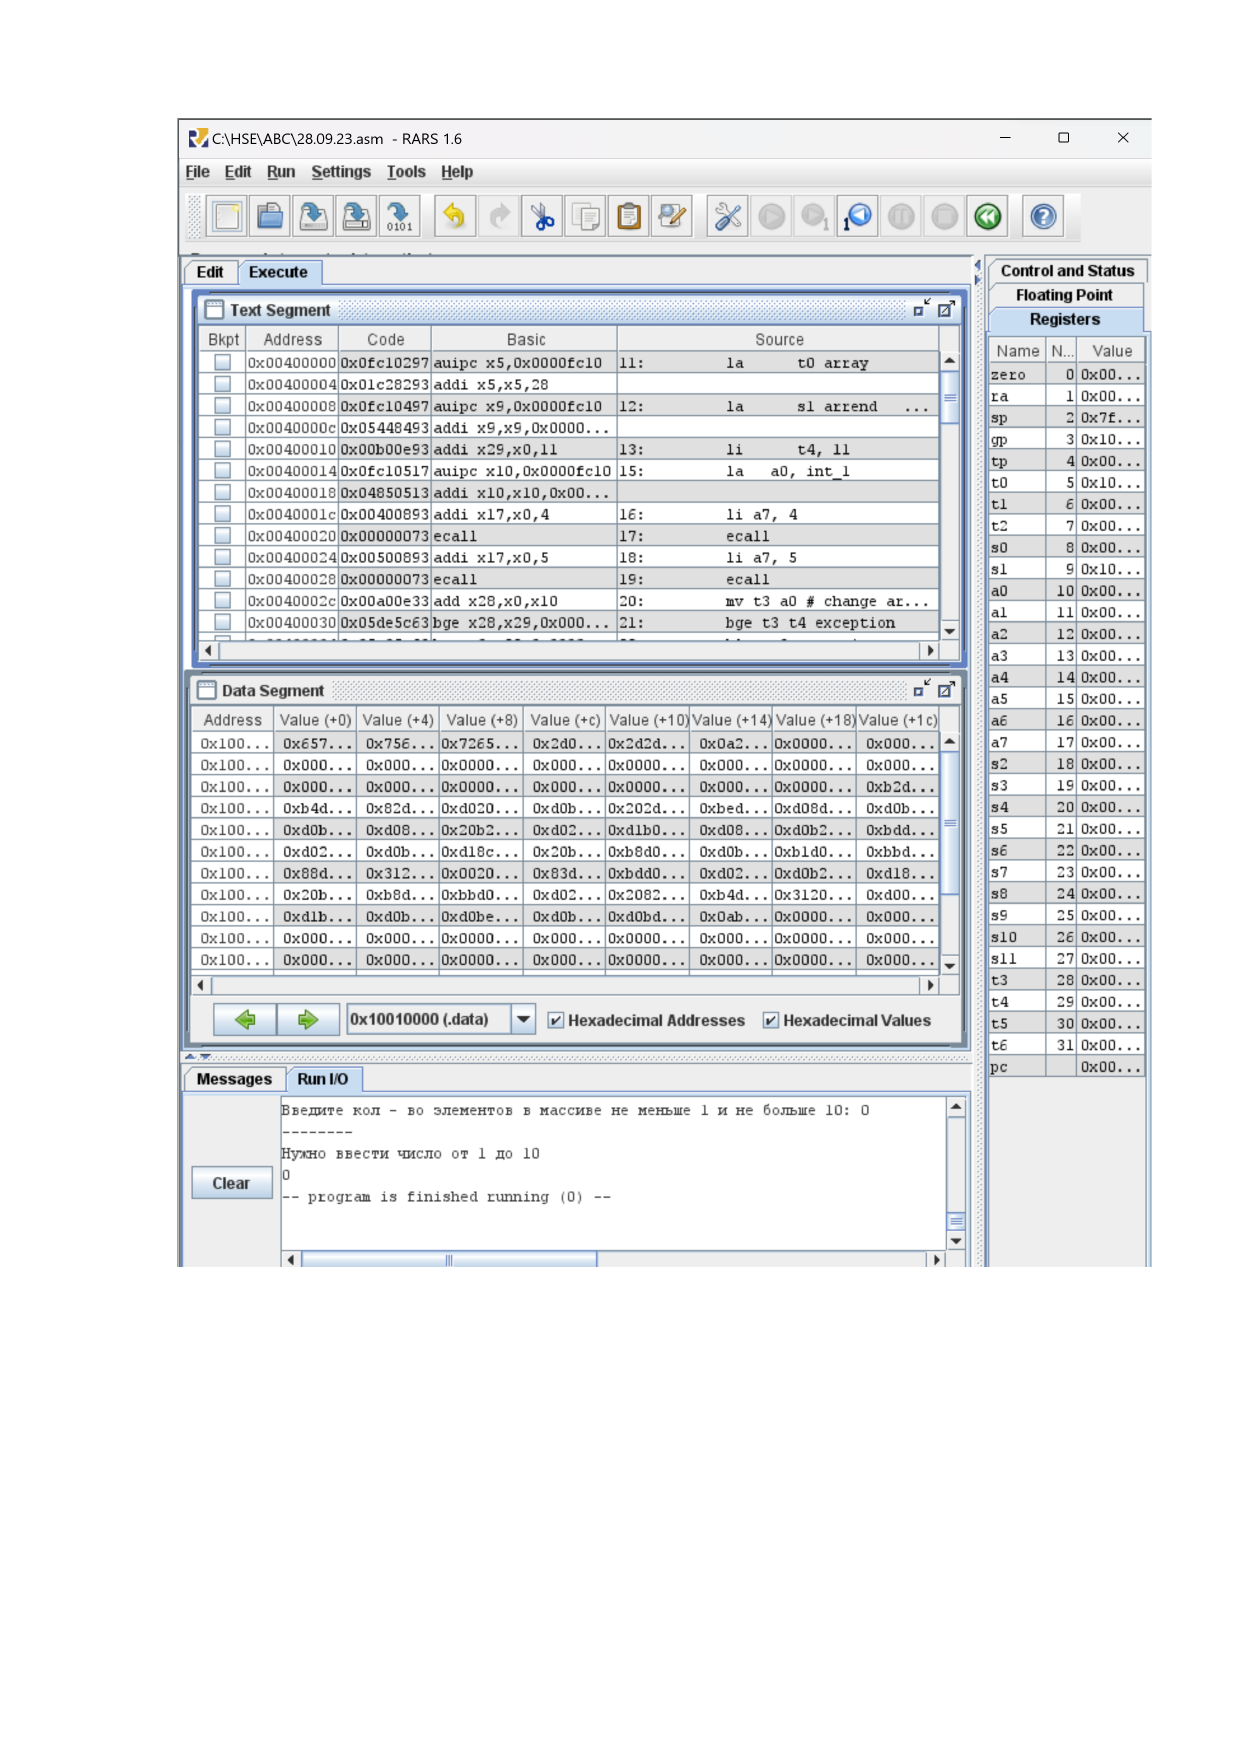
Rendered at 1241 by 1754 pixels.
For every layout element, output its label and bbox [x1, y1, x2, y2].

picture [177, 118, 1152, 1267]
